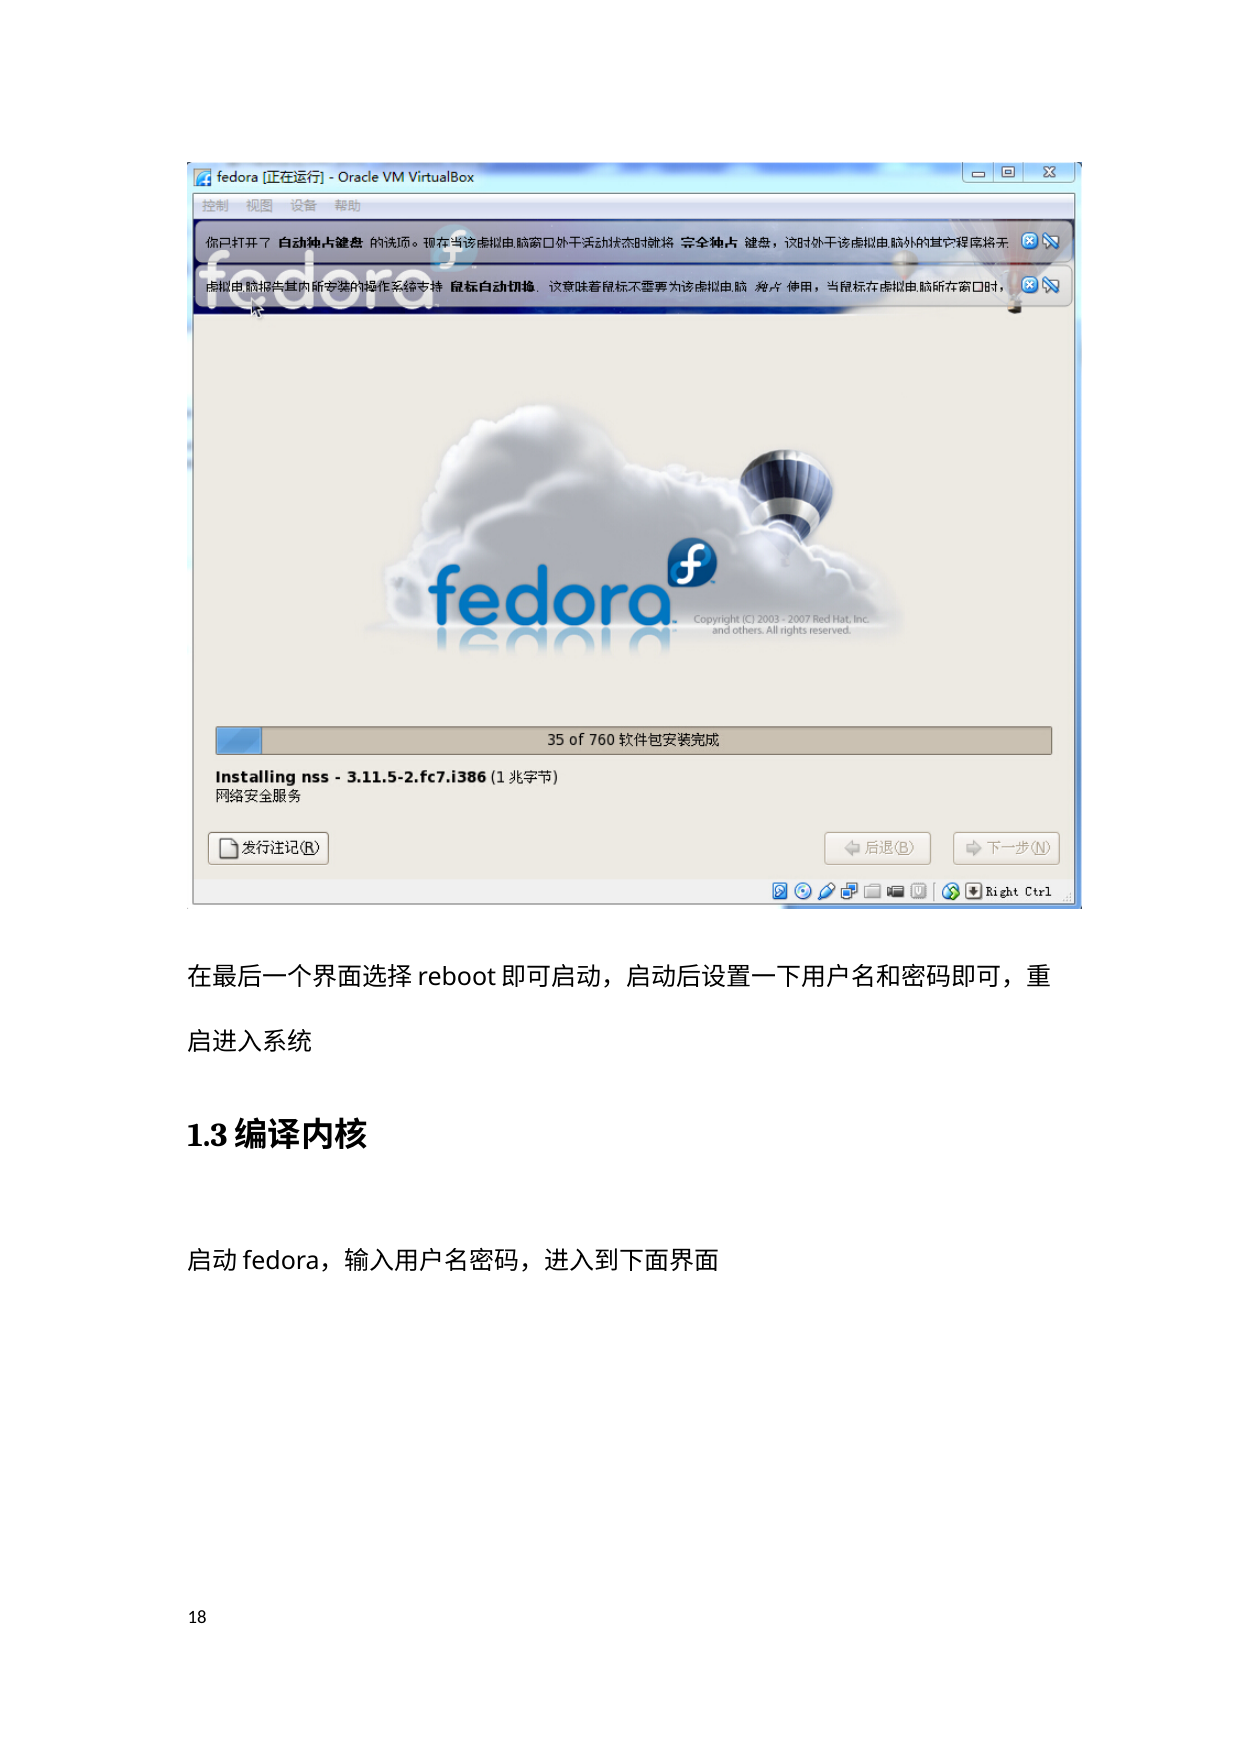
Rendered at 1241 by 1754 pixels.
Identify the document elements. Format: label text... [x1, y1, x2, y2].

picture [187, 162, 1082, 909]
text 在最后一个界面选择reboot即可启动，启动后设置一下用户名和密码即可，重启进入系统 [187, 942, 1053, 1072]
subtitle 1.3编译内核 [187, 1099, 1053, 1164]
text 启动fedora，输入用户名密码，进入到下面界面 [187, 1226, 1053, 1291]
